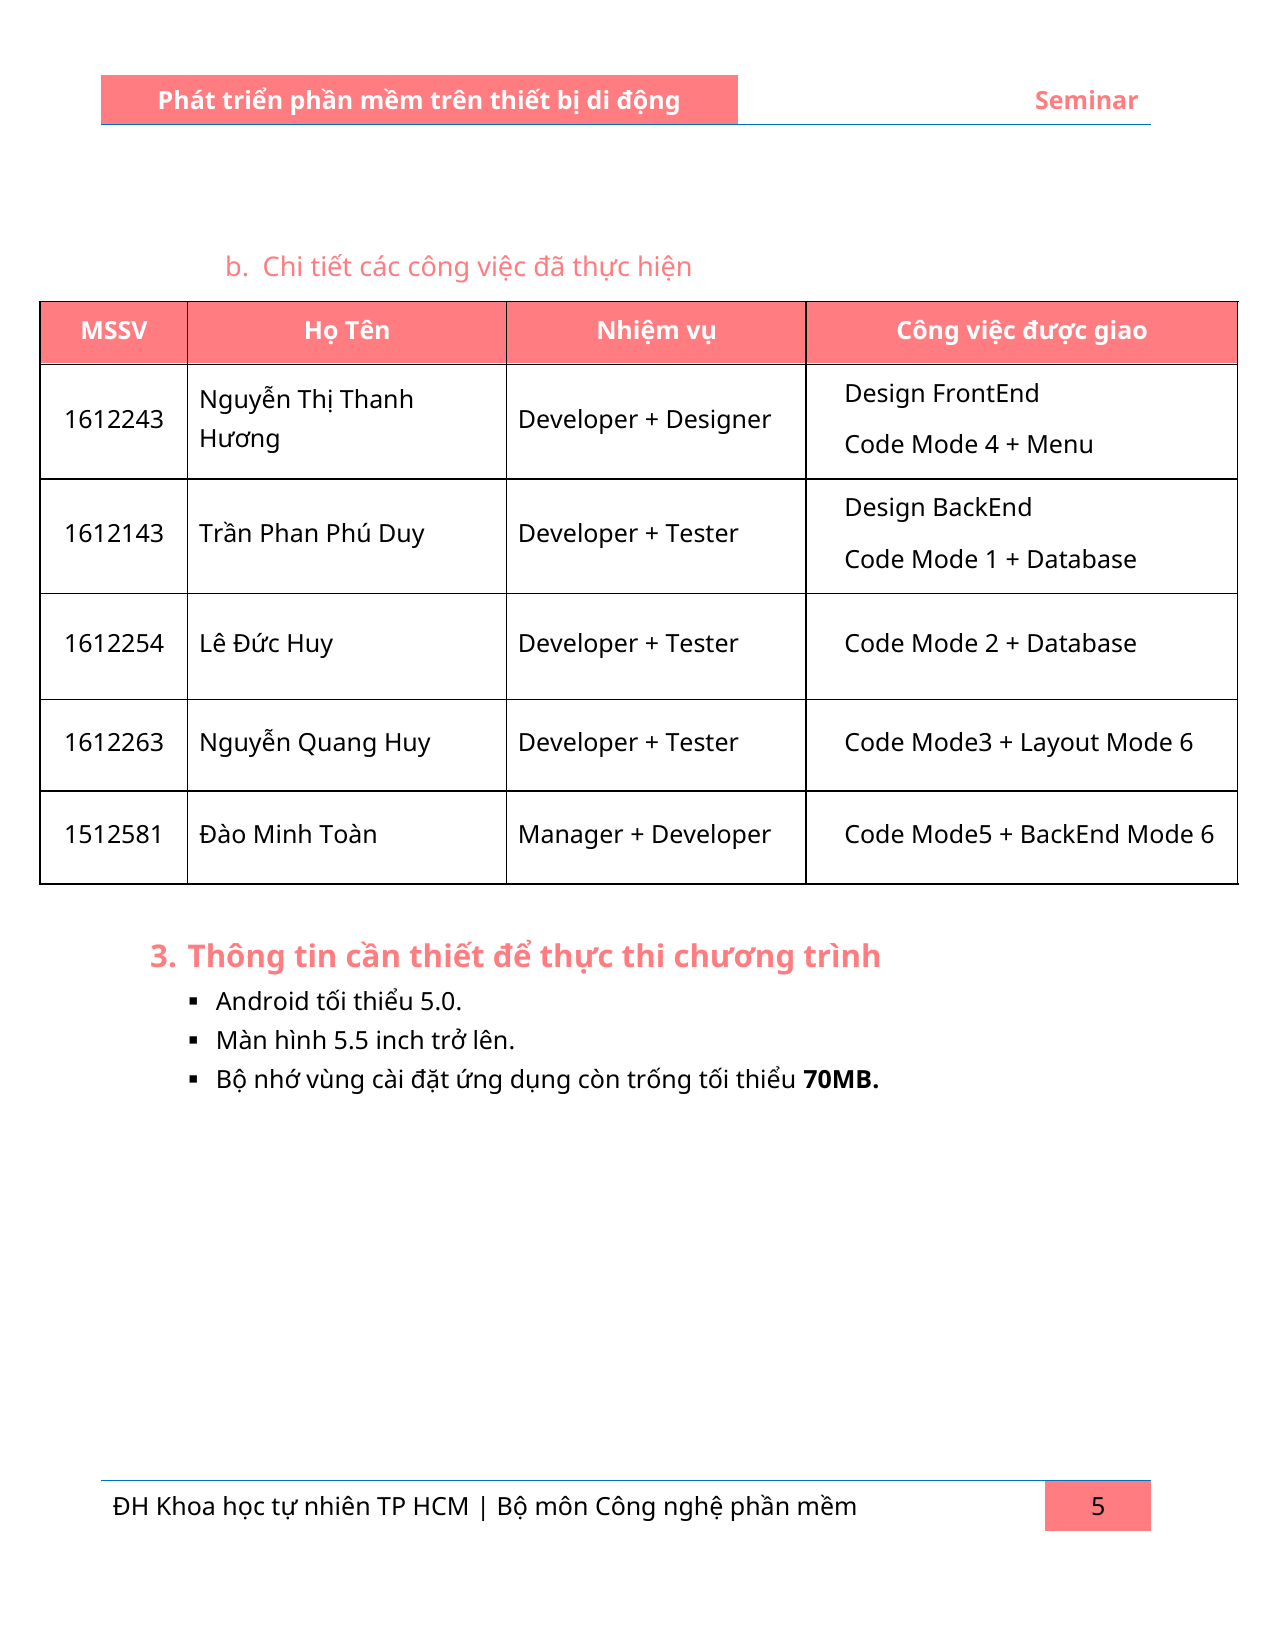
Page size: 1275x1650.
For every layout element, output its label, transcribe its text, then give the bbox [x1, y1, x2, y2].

list Chi tiết các công việc đã thực hiện [225, 248, 1162, 285]
table_cell Nguyễn Thị Thanh Hương [188, 365, 506, 478]
table_header MSSV [41, 302, 187, 363]
table_cell Trần Phan Phú Duy [188, 480, 506, 592]
table_cell Lê Đức Huy [188, 594, 506, 699]
table_cell Developer + Tester [507, 480, 805, 592]
table_cell 1612143 [41, 480, 187, 592]
list Màn hình 5.5 inch trở lên. [187, 1022, 1162, 1056]
table_cell 1612243 [41, 365, 187, 478]
table_cell 1612263 [41, 700, 187, 790]
table_header Họ Tên [188, 302, 506, 363]
table_cell Code Mode5 + BackEnd Mode 6 [807, 792, 1237, 883]
table_cell Design FrontEnd Code Mode 4 + Menu [807, 365, 1237, 478]
table_cell Developer + Tester [507, 594, 805, 699]
table_cell Manager + Developer [507, 792, 805, 883]
table_cell 1612254 [41, 594, 187, 699]
table_cell Nguyễn Quang Huy [188, 700, 506, 790]
table_cell Developer + Designer [507, 365, 805, 478]
table_header Nhiệm vụ [507, 302, 805, 363]
list Bộ nhớ vùng cài đặt ứng dụng còn trống tối thiểu 70MB. [187, 1062, 1162, 1096]
list Android tối thiểu 5.0. [187, 983, 1162, 1017]
list Thông tin cần thiết để thực thi chương trình [150, 934, 1162, 977]
table_cell Code Mode 2 + Database [807, 594, 1237, 699]
table_cell Code Mode3 + Layout Mode 6 [807, 700, 1237, 790]
table_cell 1512581 [41, 792, 187, 883]
table_cell Đào Minh Toàn [188, 792, 506, 883]
table_cell Design BackEnd Code Mode 1 + Database [807, 480, 1237, 592]
table_header Công việc được giao [807, 302, 1237, 363]
table_cell Developer + Tester [507, 700, 805, 790]
